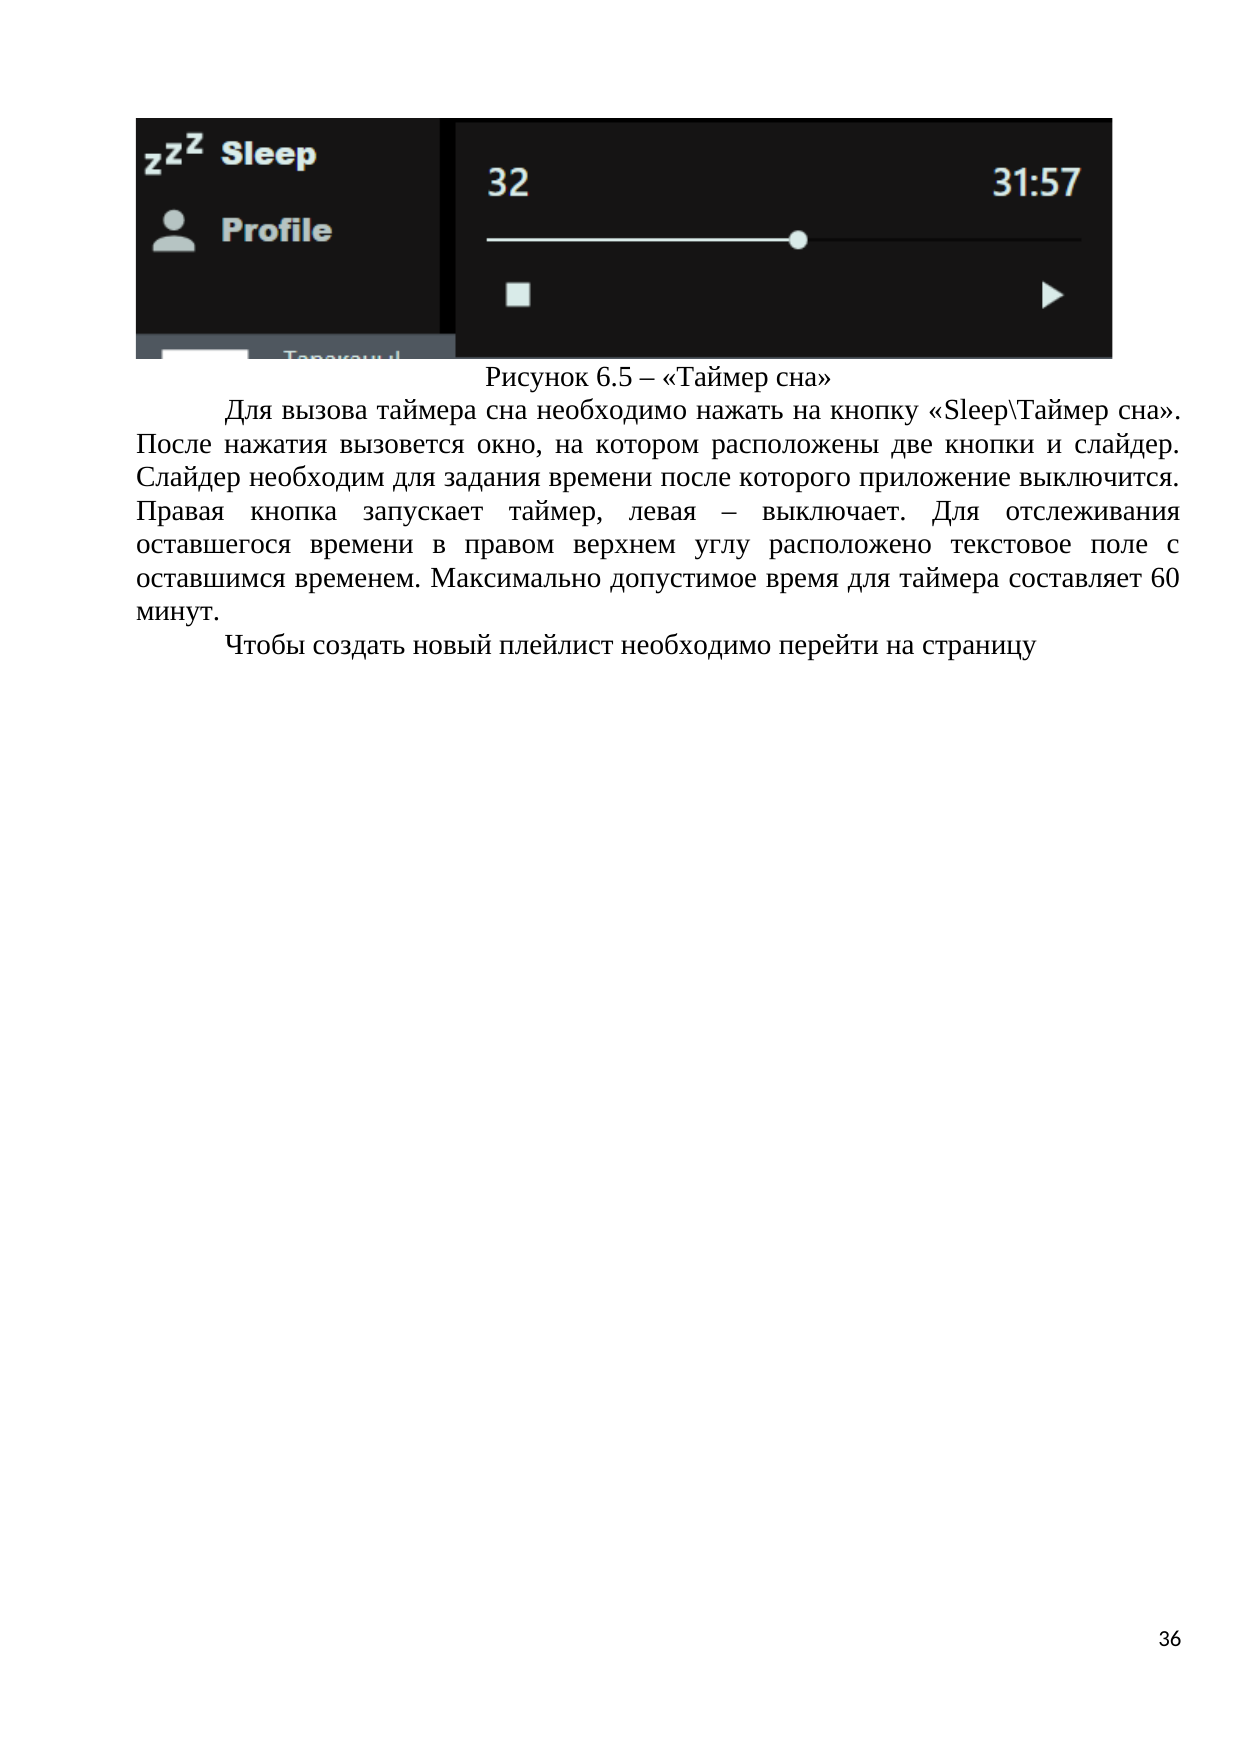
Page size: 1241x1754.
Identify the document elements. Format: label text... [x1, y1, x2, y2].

text Рисунок 6.5 – «Таймер сна» [136, 359, 1181, 392]
text Чтобы создать новый плейлист необходимо перейти на страницу [136, 627, 1181, 661]
picture [135, 118, 1113, 359]
text Для вызова таймера сна необходимо нажать на кнопку «Sleep\Таймер сна». После нажатия вызовется окно, на котором расположены две кнопки и слайдер. Слайдер необходим для задания времени после которого приложение выключится. Правая кнопка запускает таймер, левая – выключает. Для отслеживания оставшегося времени в правом верхнем углу расположено текстовое поле с оставшимся временем. Максимально допустимое время для таймера составляет 60 минут. [136, 392, 1181, 627]
